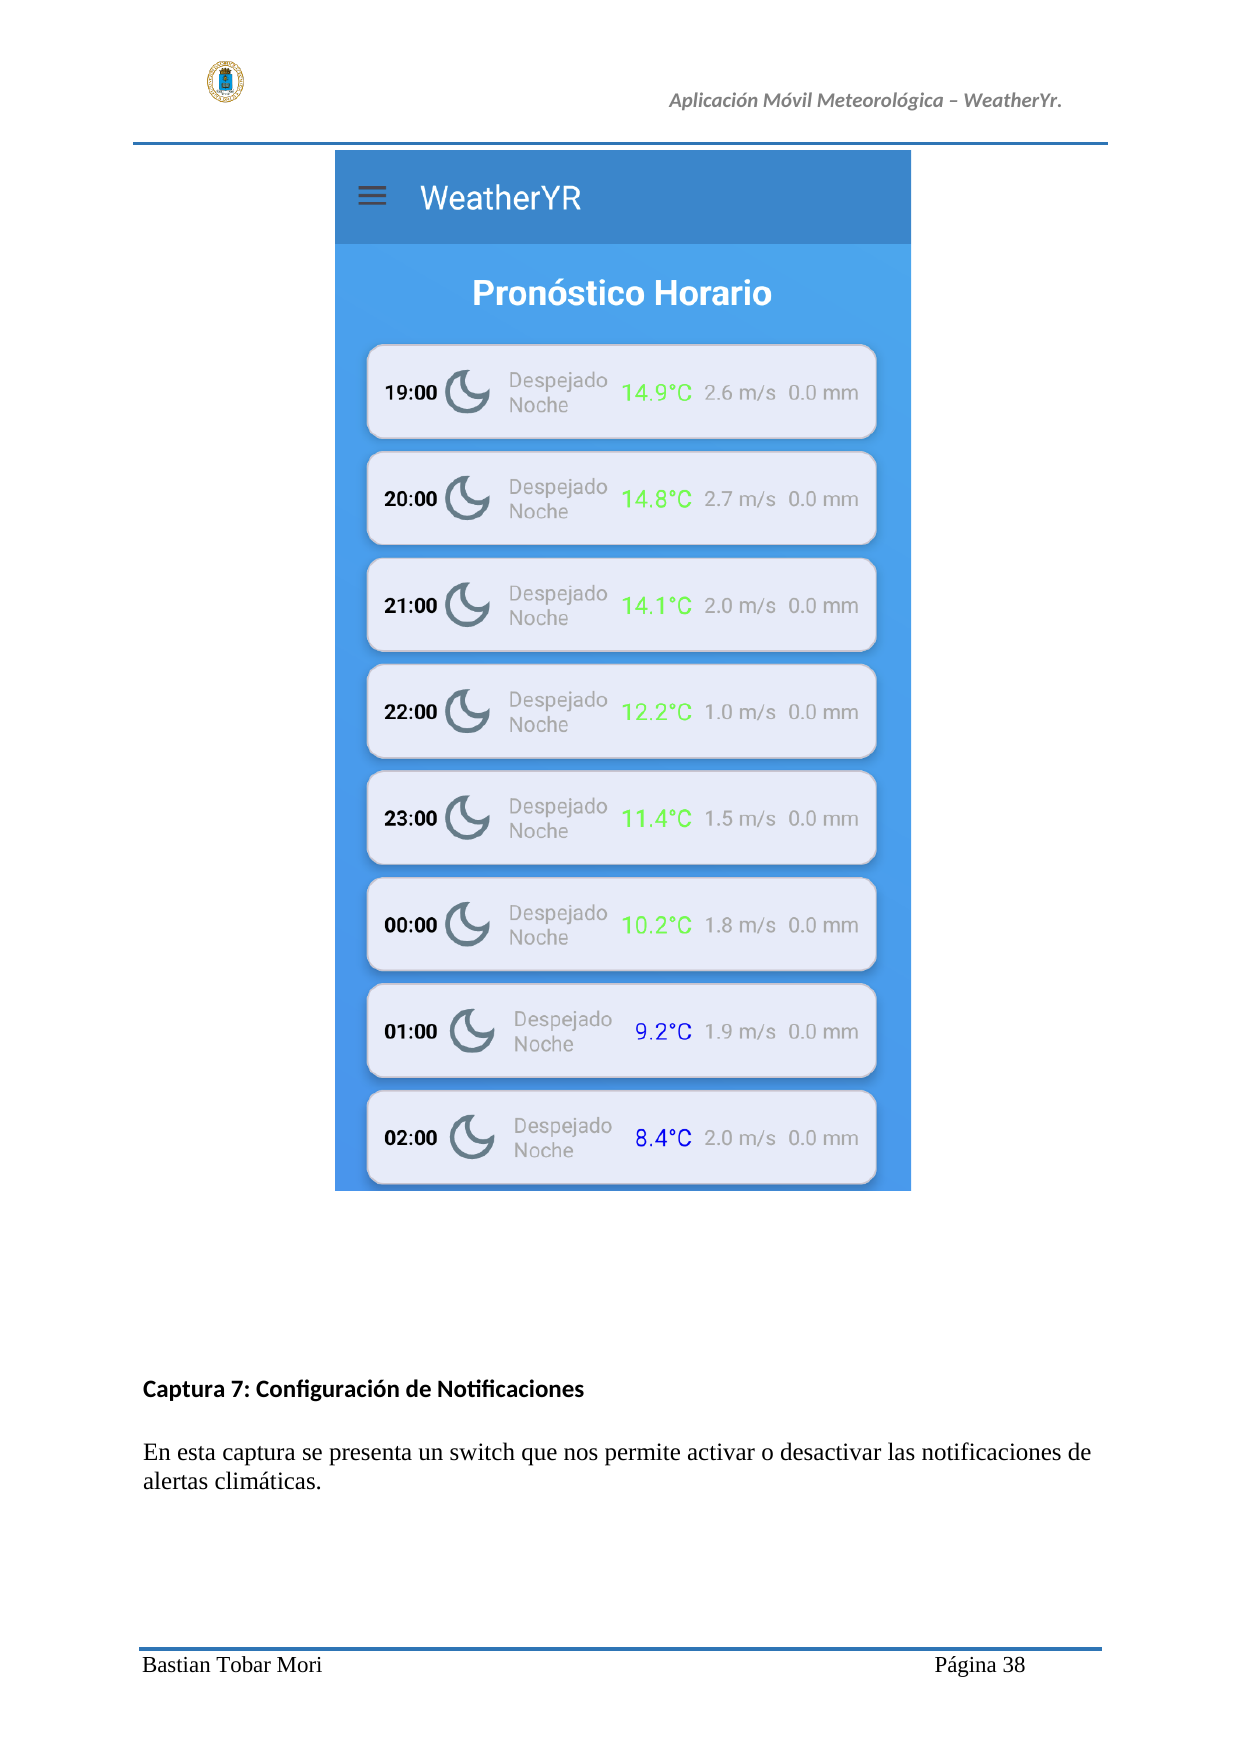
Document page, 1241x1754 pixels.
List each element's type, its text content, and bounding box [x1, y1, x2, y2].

text En esta captura se presenta un switch que nos permite activar o desactivar las notificaciones de alertas climáticas. [143, 1437, 1099, 1495]
text Captura 7: Configuración de Notificaciones [143, 1373, 1208, 1404]
picture [335, 150, 912, 1191]
picture [206, 58, 244, 103]
